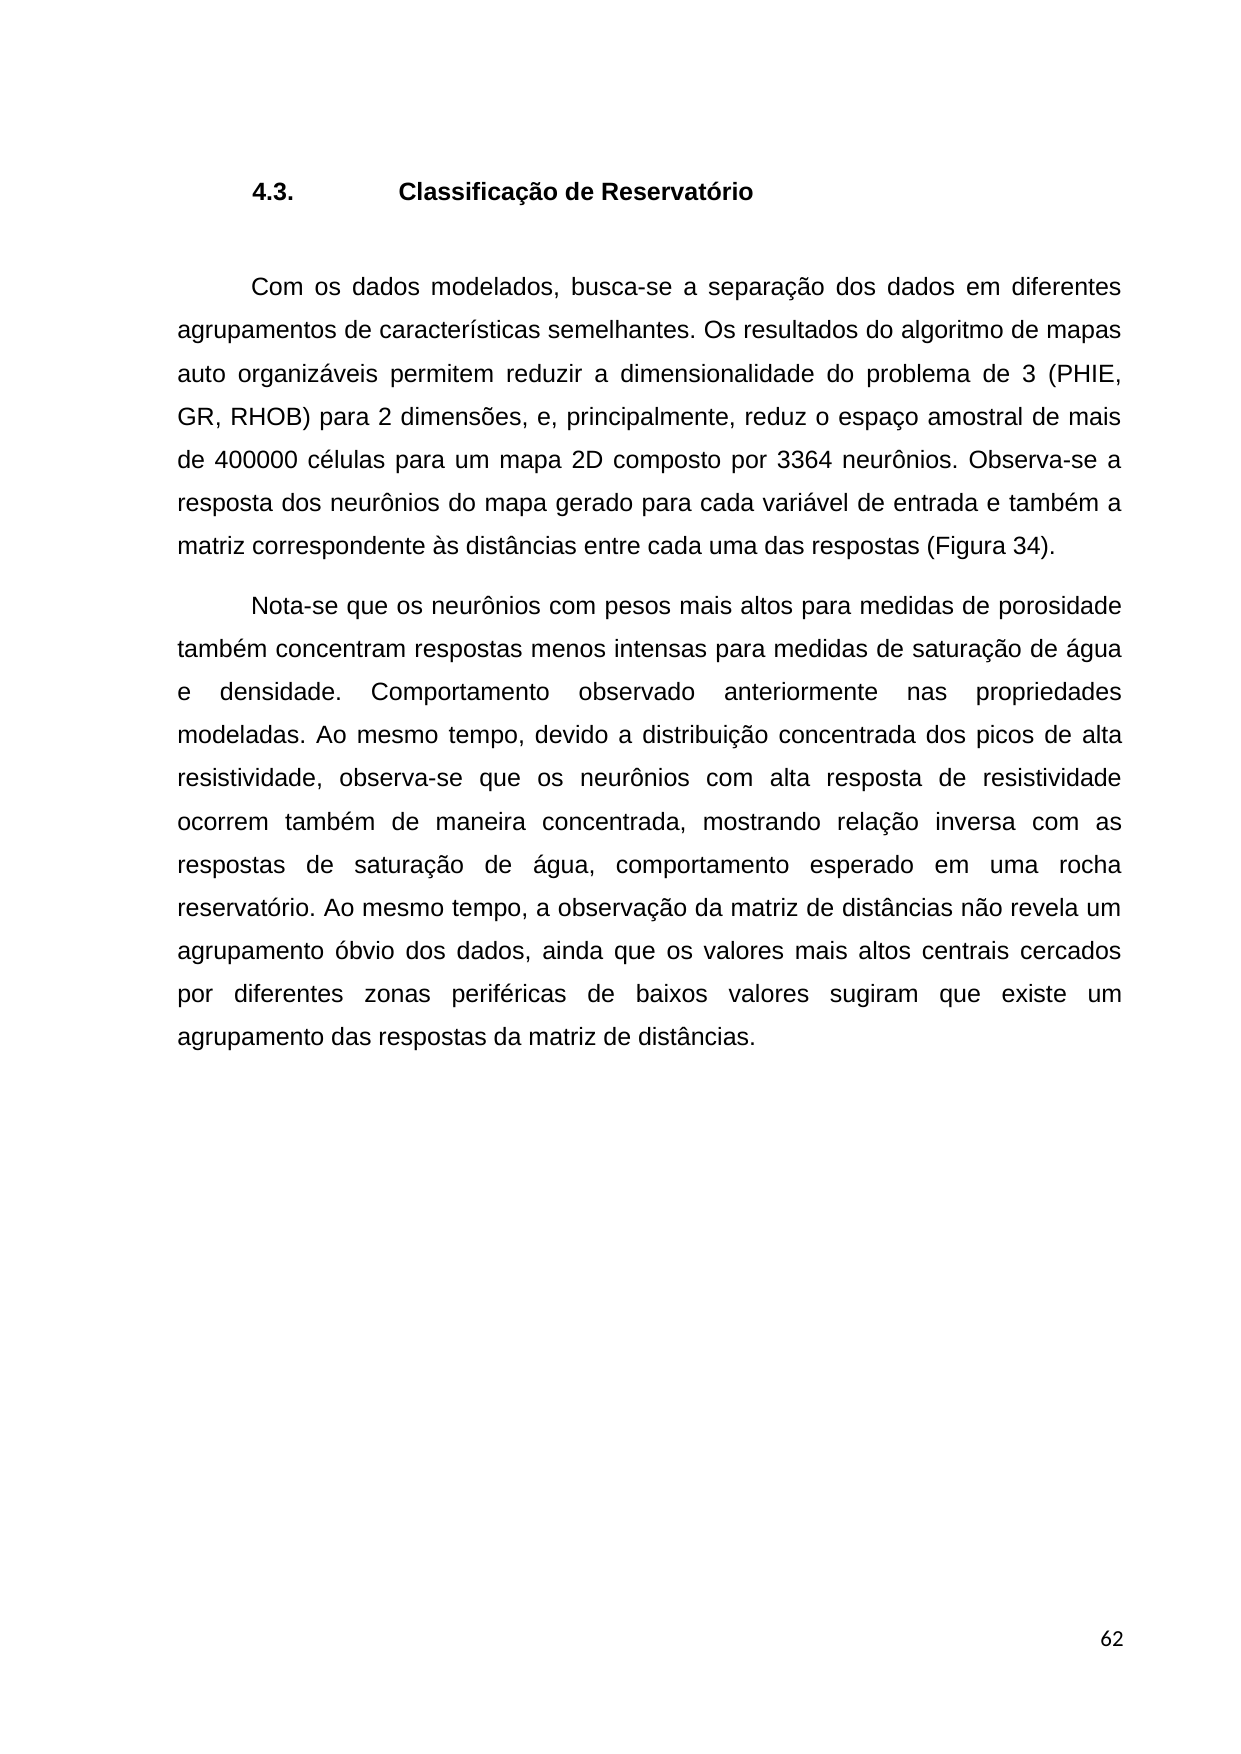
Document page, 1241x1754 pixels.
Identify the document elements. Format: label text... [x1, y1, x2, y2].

text Nota-se que os neurônios com pesos mais altos para medidas de porosidade também concentram respostas menos intensas para medidas de saturação de água e densidade. Comportamento observado anteriormente nas propriedades modeladas. Ao mesmo tempo, devido a distribuição concentrada dos picos de alta resistividade, observa-se que os neurônios com alta resposta de resistividade ocorrem também de maneira concentrada, mostrando relação inversa com as respostas de saturação de água, comportamento esperado em uma rocha reservatório. Ao mesmo tempo, a observação da matriz de distâncias não revela um agrupamento óbvio dos dados, ainda que os valores mais altos centrais cercados por diferentes zonas periféricas de baixos valores sugiram que existe um agrupamento das respostas da matriz de distâncias. [177, 591, 1123, 1051]
list Classificação de Reservatório [252, 177, 1123, 206]
text Com os dados modelados, busca-se a separação dos dados em diferentes agrupamentos de características semelhantes. Os resultados do algoritmo de mapas auto organizáveis permitem reduzir a dimensionalidade do problema de 3 (PHIE, GR, RHOB) para 2 dimensões, e, principalmente, reduz o espaço amostral de mais de 400000 células para um mapa 2D composto por 3364 neurônios. Observa-se a resposta dos neurônios do mapa gerado para cada variável de entrada e também a matriz correspondente às distâncias entre cada uma das respostas (Figura 34). [177, 272, 1123, 560]
